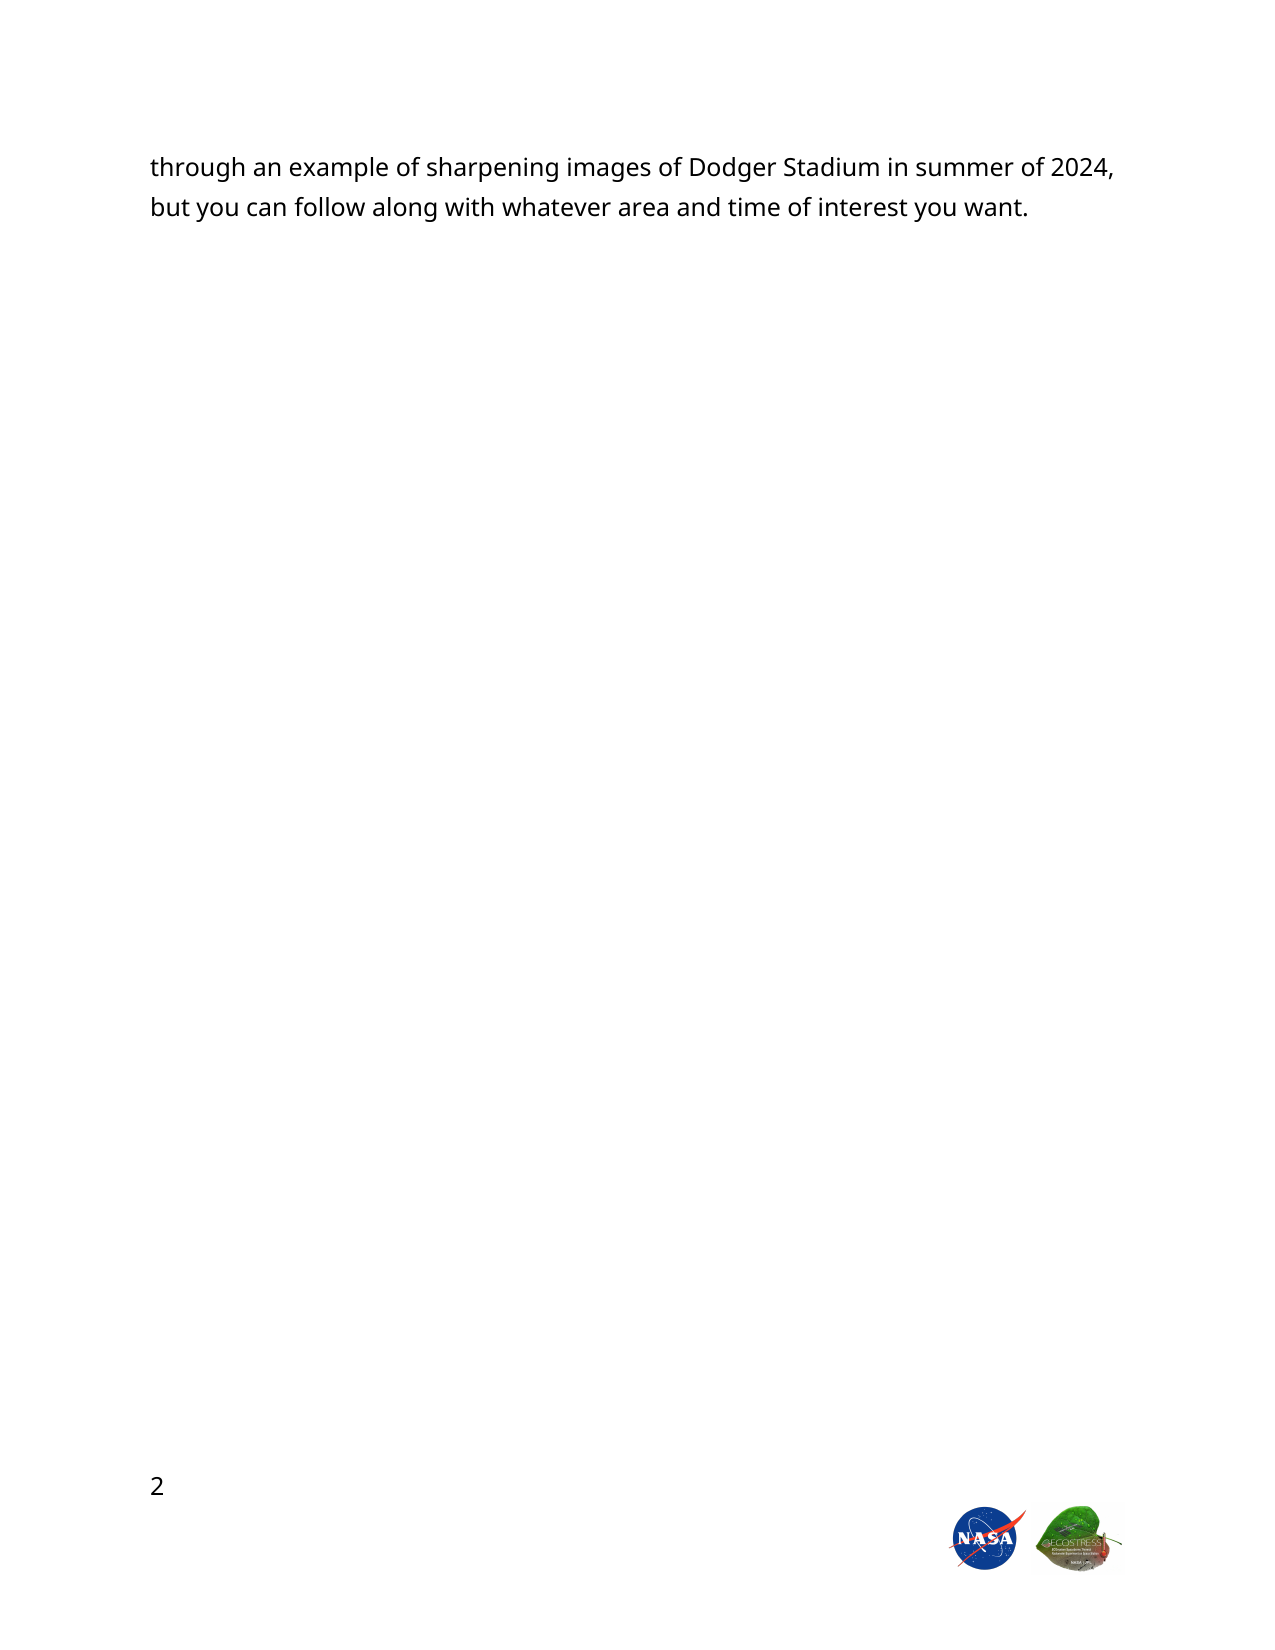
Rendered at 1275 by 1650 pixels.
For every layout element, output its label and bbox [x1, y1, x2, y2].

text [150, 150, 1125, 223]
picture [946, 1502, 1125, 1575]
